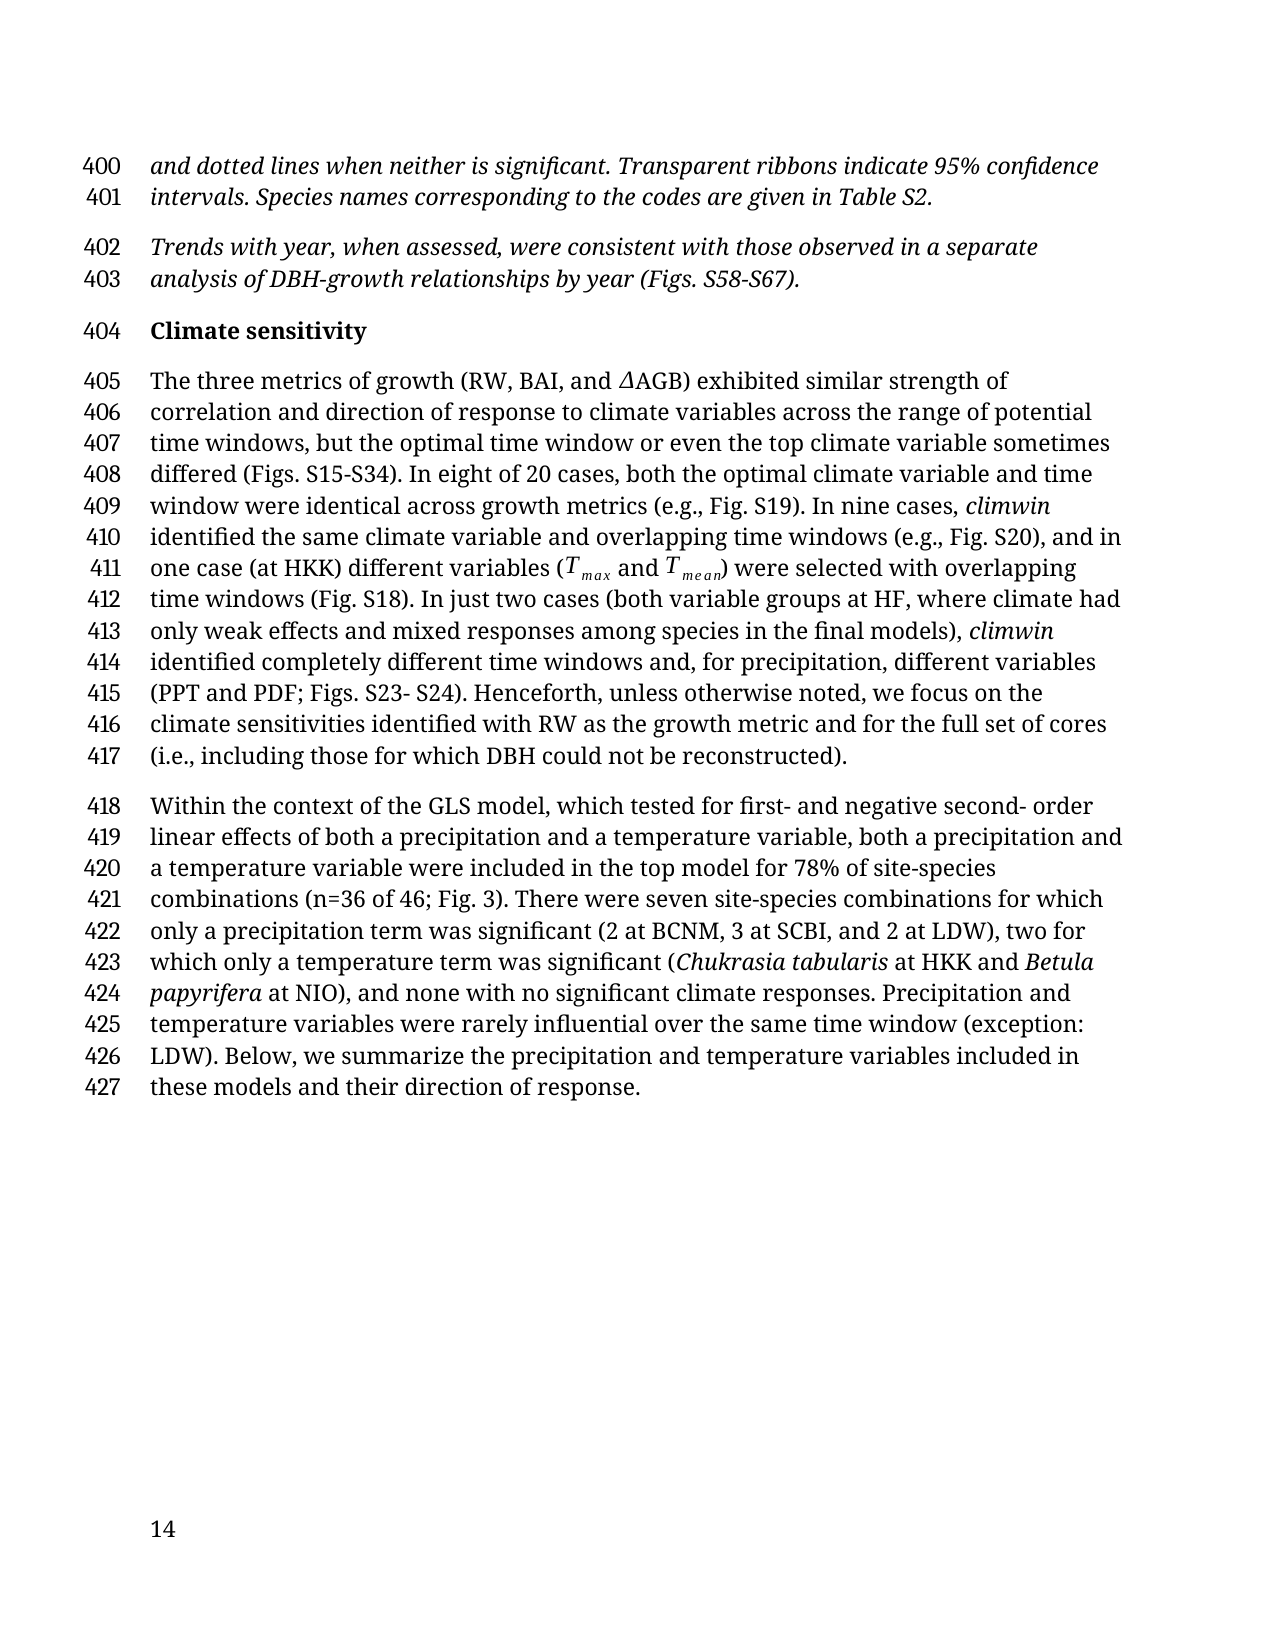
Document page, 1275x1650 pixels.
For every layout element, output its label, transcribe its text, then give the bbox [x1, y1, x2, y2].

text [150, 150, 1125, 212]
text Within the context of the GLS model, which tested for first- and negative second- order linear effects of both a precipitation and a temperature variable, both a precipitation and a temperature variable were included in the top model for 78% of site-species combinations (n=36 of 46; Fig. 3). There were seven site-species combinations for which only a precipitation term was significant (2 at BCNM, 3 at SCBI, and 2 at LDW), two for which only a temperature term was significant (Chukrasia tabularis at HKK and Betula papyrifera at NIO), and none with no significant climate responses. Precipitation and temperature variables were rarely influential over the same time window (exception: LDW). Below, we summarize the precipitation and temperature variables included in these models and their direction of response. [150, 790, 1125, 1102]
text The three metrics of growth (RW, BAI, and AGB) exhibited similar strength of correlation and direction of response to climate variables across the range of potential time windows, but the optimal time window or even the top climate variable sometimes differed (Figs. S15-S34). In eight of 20 cases, both the optimal climate variable and time window were identical across growth metrics (e.g., Fig. S19). In nine cases, climwin identified the same climate variable and overlapping time windows (e.g., Fig. S20), and in one case (at HKK) different variables ( and ) were selected with overlapping time windows (Fig. S18). In just two cases (both variable groups at HF, where climate had only weak effects and mixed responses among species in the final models), climwin identified completely different time windows and, for precipitation, different variables (PPT and PDF; Figs. S23- S24). Henceforth, unless otherwise noted, we focus on the climate sensitivities identified with RW as the growth metric and for the full set of cores (i.e., including those for which DBH could not be reconstructed). [150, 364, 1125, 771]
text Trends with year, when assessed, were consistent with those observed in a separate analysis of DBH-growth relationships by year (Figs. S58-S67). [150, 231, 1125, 294]
subtitle Climate sensitivity [150, 314, 1125, 346]
